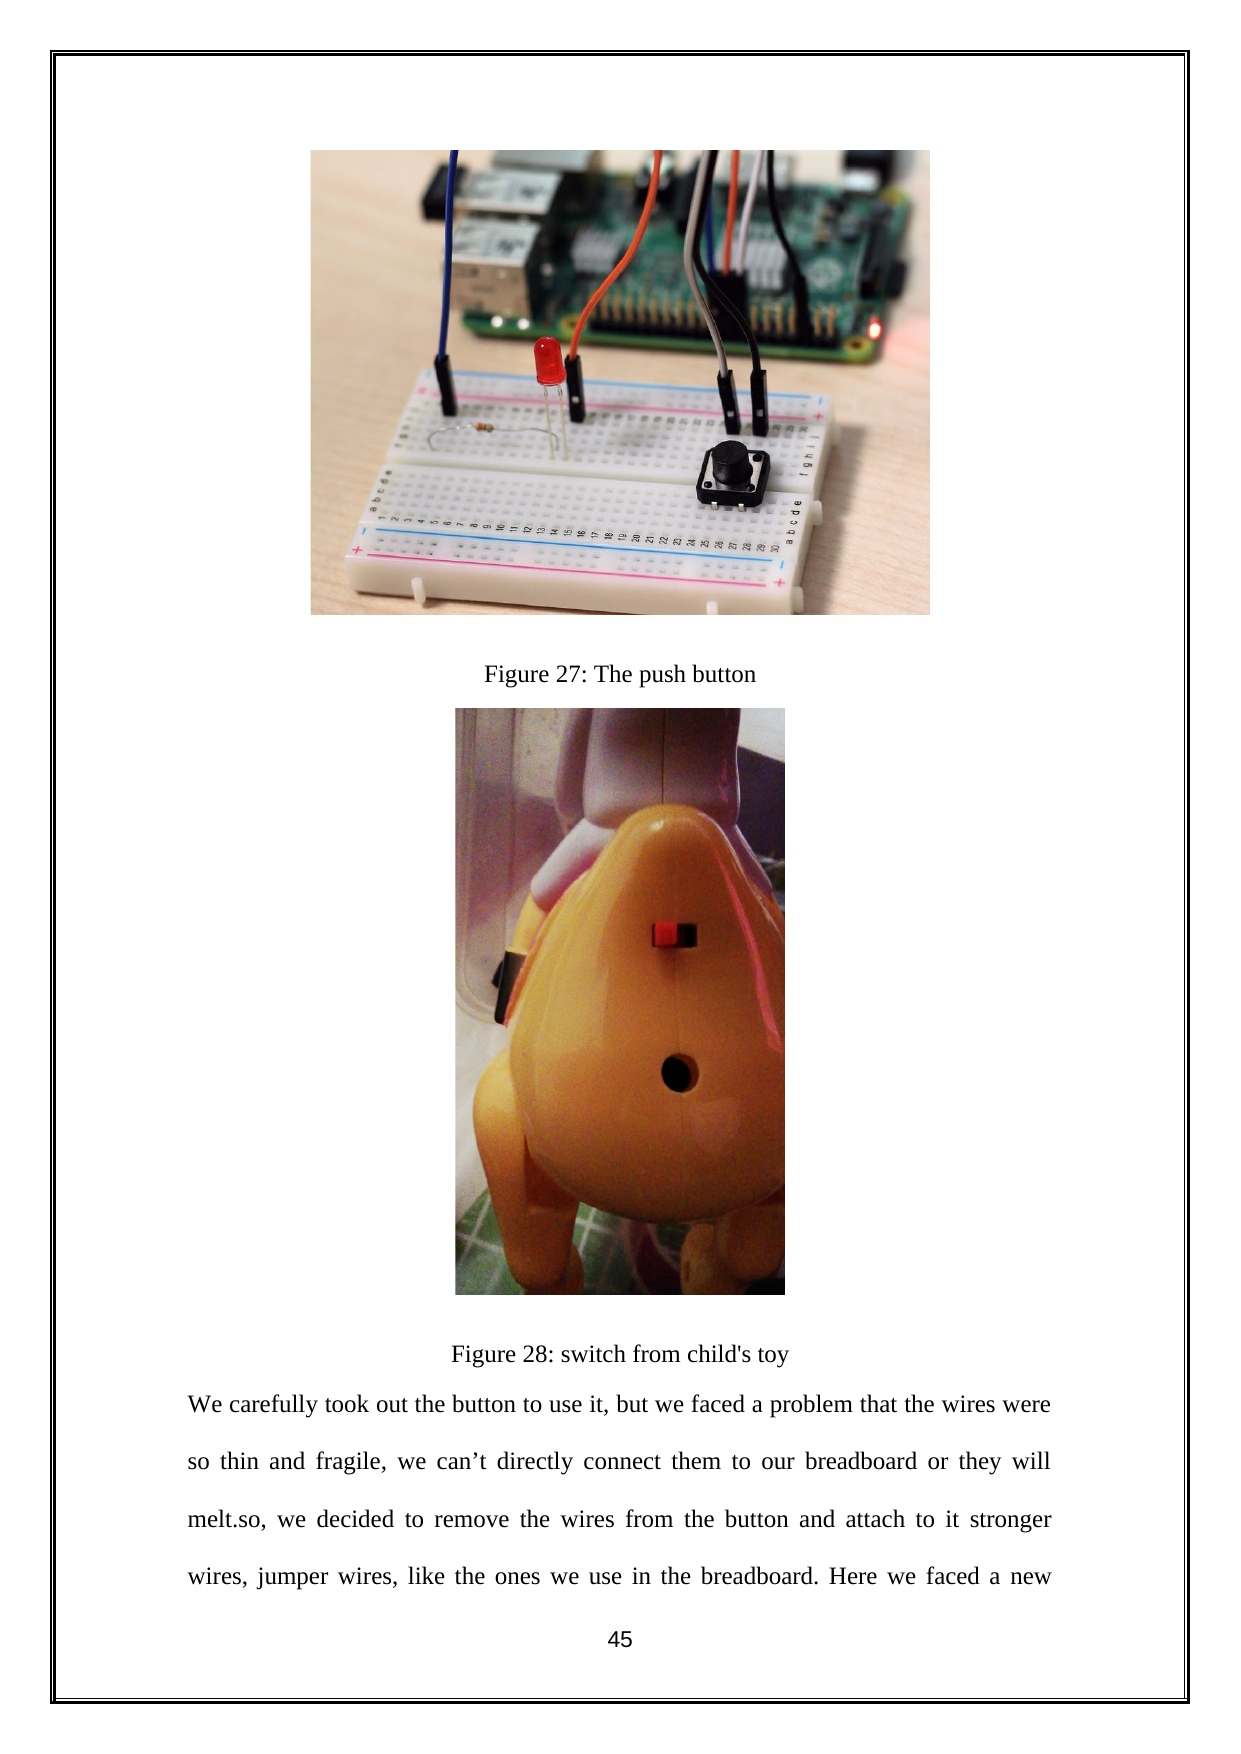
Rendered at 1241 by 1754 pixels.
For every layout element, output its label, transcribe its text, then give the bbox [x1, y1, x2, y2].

picture [310, 150, 930, 615]
text Figure 28: switch from child's toy [187, 1339, 1053, 1368]
picture [455, 708, 785, 1295]
text Figure 27: The push button [187, 659, 1053, 688]
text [187, 1389, 1053, 1590]
